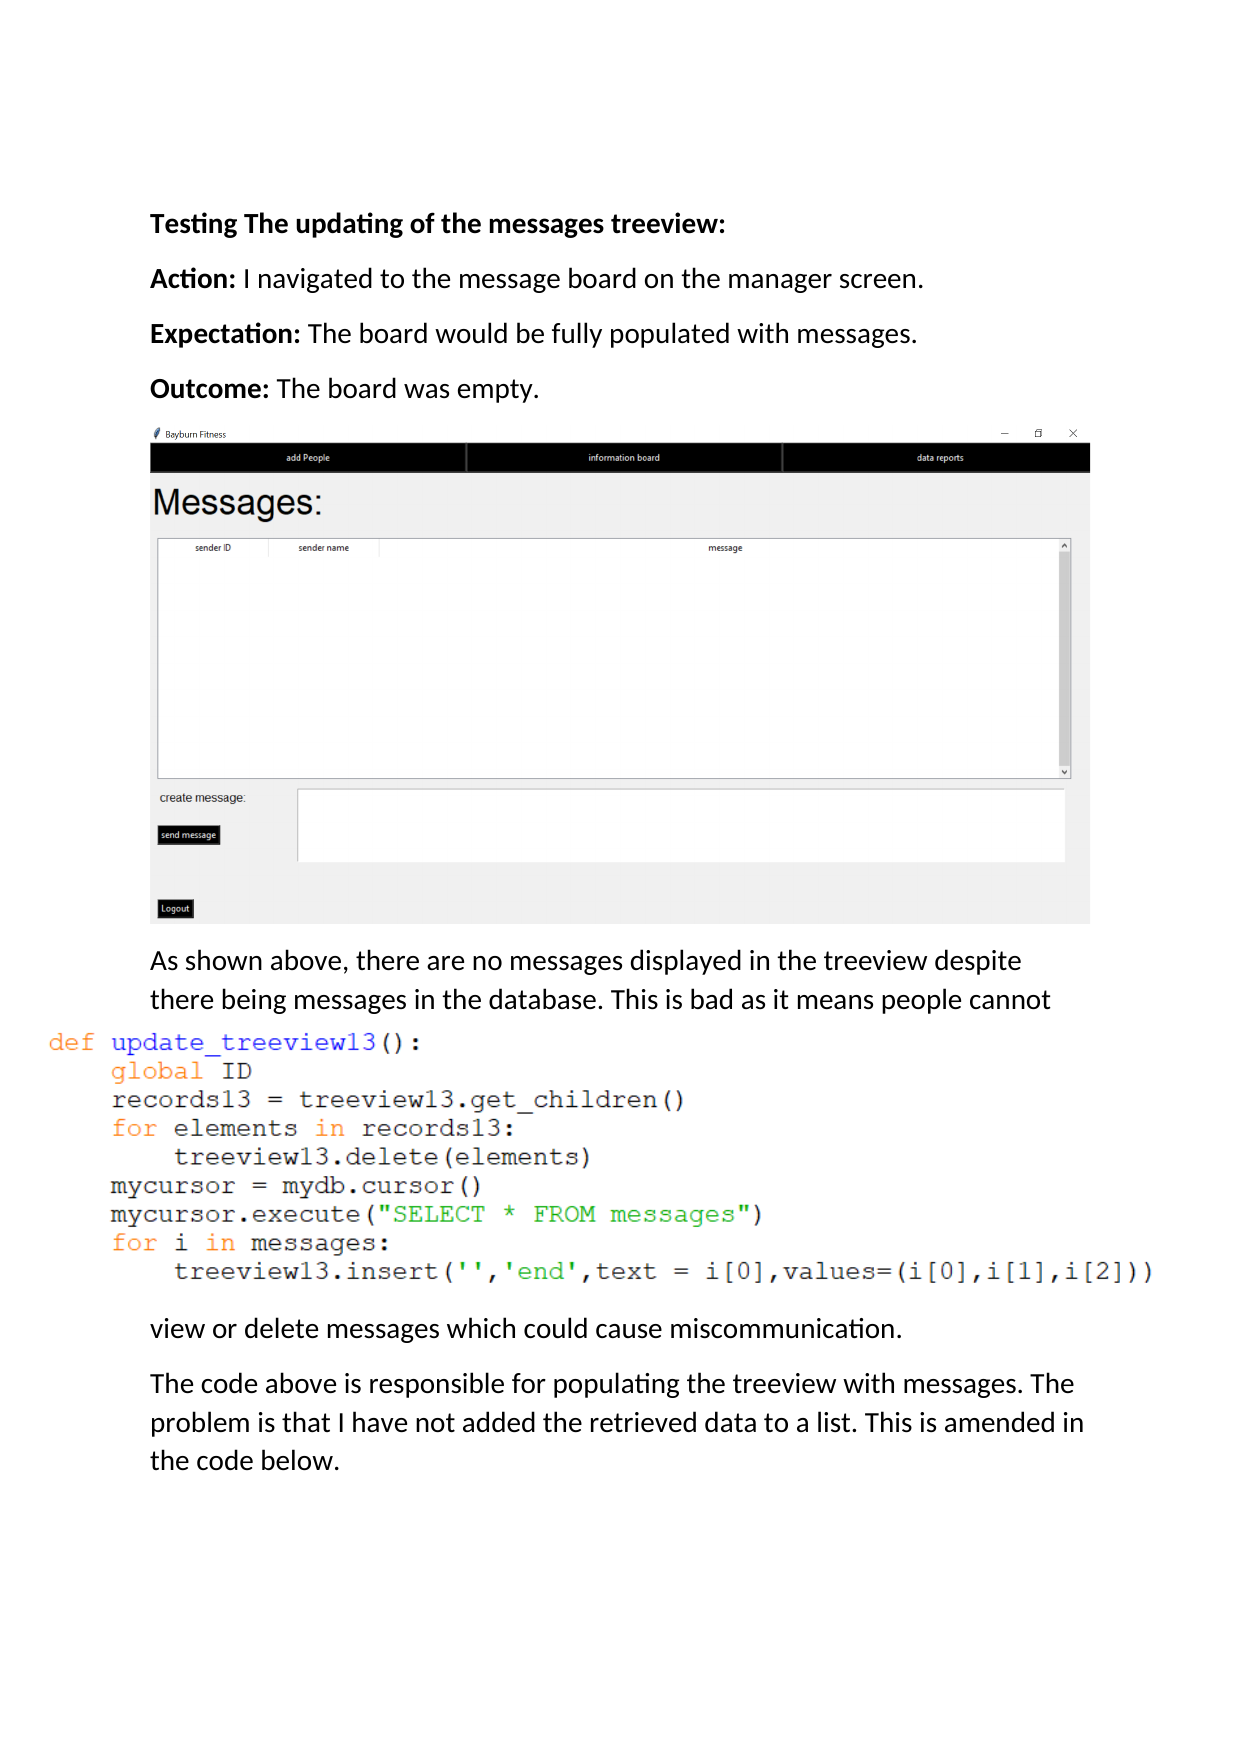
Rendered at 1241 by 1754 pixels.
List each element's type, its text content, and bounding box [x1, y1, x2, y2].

picture [150, 425, 1091, 924]
text Action: I navigated to the message board on the manager screen. [150, 260, 1090, 296]
text As shown above, there are no messages displayed in the treeview despite there being messages in the database. This is bad as it means people cannot view or delete messages which could cause miscommunication. [150, 942, 1090, 1019]
text Outcome: The board was empty. [150, 370, 1090, 406]
text As shown above, there are no messages displayed in the treeview despite there being messages in the database. This is bad as it means people cannot view or delete messages which could cause miscommunication. [150, 1311, 1090, 1346]
text Testing The updating of the messages treeview: [150, 205, 1090, 241]
text The code above is responsible for populating the treeview with messages. The problem is that I have not added the retrieved data to a list. This is amended in the code below. [150, 1366, 1090, 1478]
text Expectation: The board would be fully populated with messages. [150, 315, 1090, 351]
picture [45, 1019, 1169, 1311]
